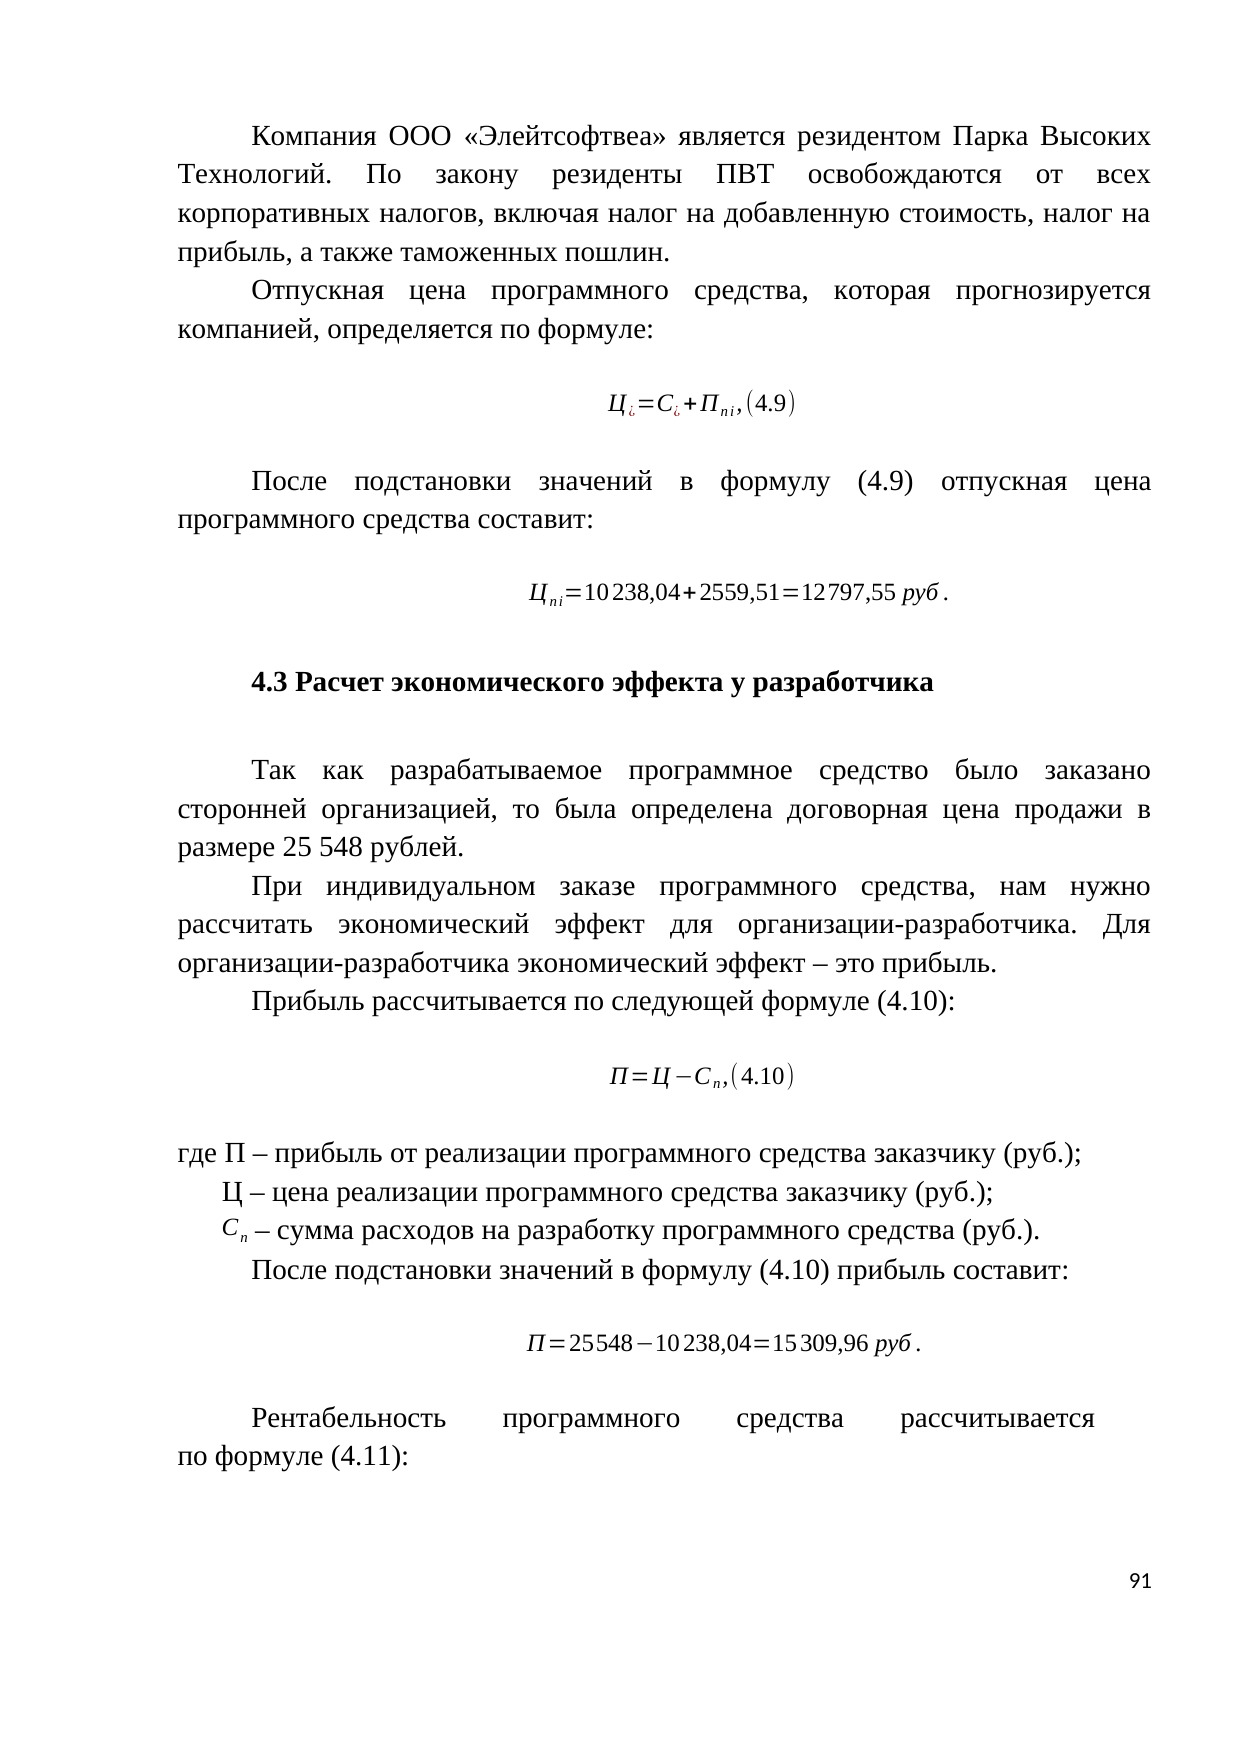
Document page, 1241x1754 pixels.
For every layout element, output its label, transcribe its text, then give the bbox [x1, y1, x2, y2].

text После подстановки значений в формулу (4.10) прибыль составит: [177, 1252, 1152, 1286]
text Компания ООО «Элейтсофтвеа» является резидентом Парка Высоких Технологий. По закону резиденты ПВТ освобождаются от всех корпоративных налогов, включая налог на добавленную стоимость, налог на прибыль, а также таможенных пошлин. [177, 118, 1152, 267]
text где П – прибыль от реализации программного средства заказчику (руб.); [177, 1135, 1152, 1169]
text Ц – цена реализации программного средства заказчику (руб.); [222, 1174, 1152, 1207]
subtitle 4.3 Расчет экономического эффекта у разработчика [251, 664, 1152, 697]
text Рентабельность программного средства рассчитывается по формуле (4.11): [177, 1400, 1152, 1472]
text После подстановки значений в формулу (4.9) отпускная цена программного средства составит: [177, 463, 1152, 535]
text Отпускная цена программного средства, которая прогнозируется компанией, определяется по формуле: [177, 272, 1152, 344]
text При индивидуальном заказе программного средства, нам нужно рассчитать экономический эффект для организации-разработчика. Для организации-разработчика экономический эффект – это прибыль. [177, 868, 1152, 978]
text Так как разрабатываемое программное средство было заказано сторонней организацией, то была определена договорная цена продажи в размере 25 548 рублей. [177, 752, 1152, 863]
text – сумма расходов на разработку программного средства (руб.). [222, 1212, 1152, 1247]
text Прибыль рассчитывается по следующей формуле (4.10): [177, 983, 1152, 1017]
